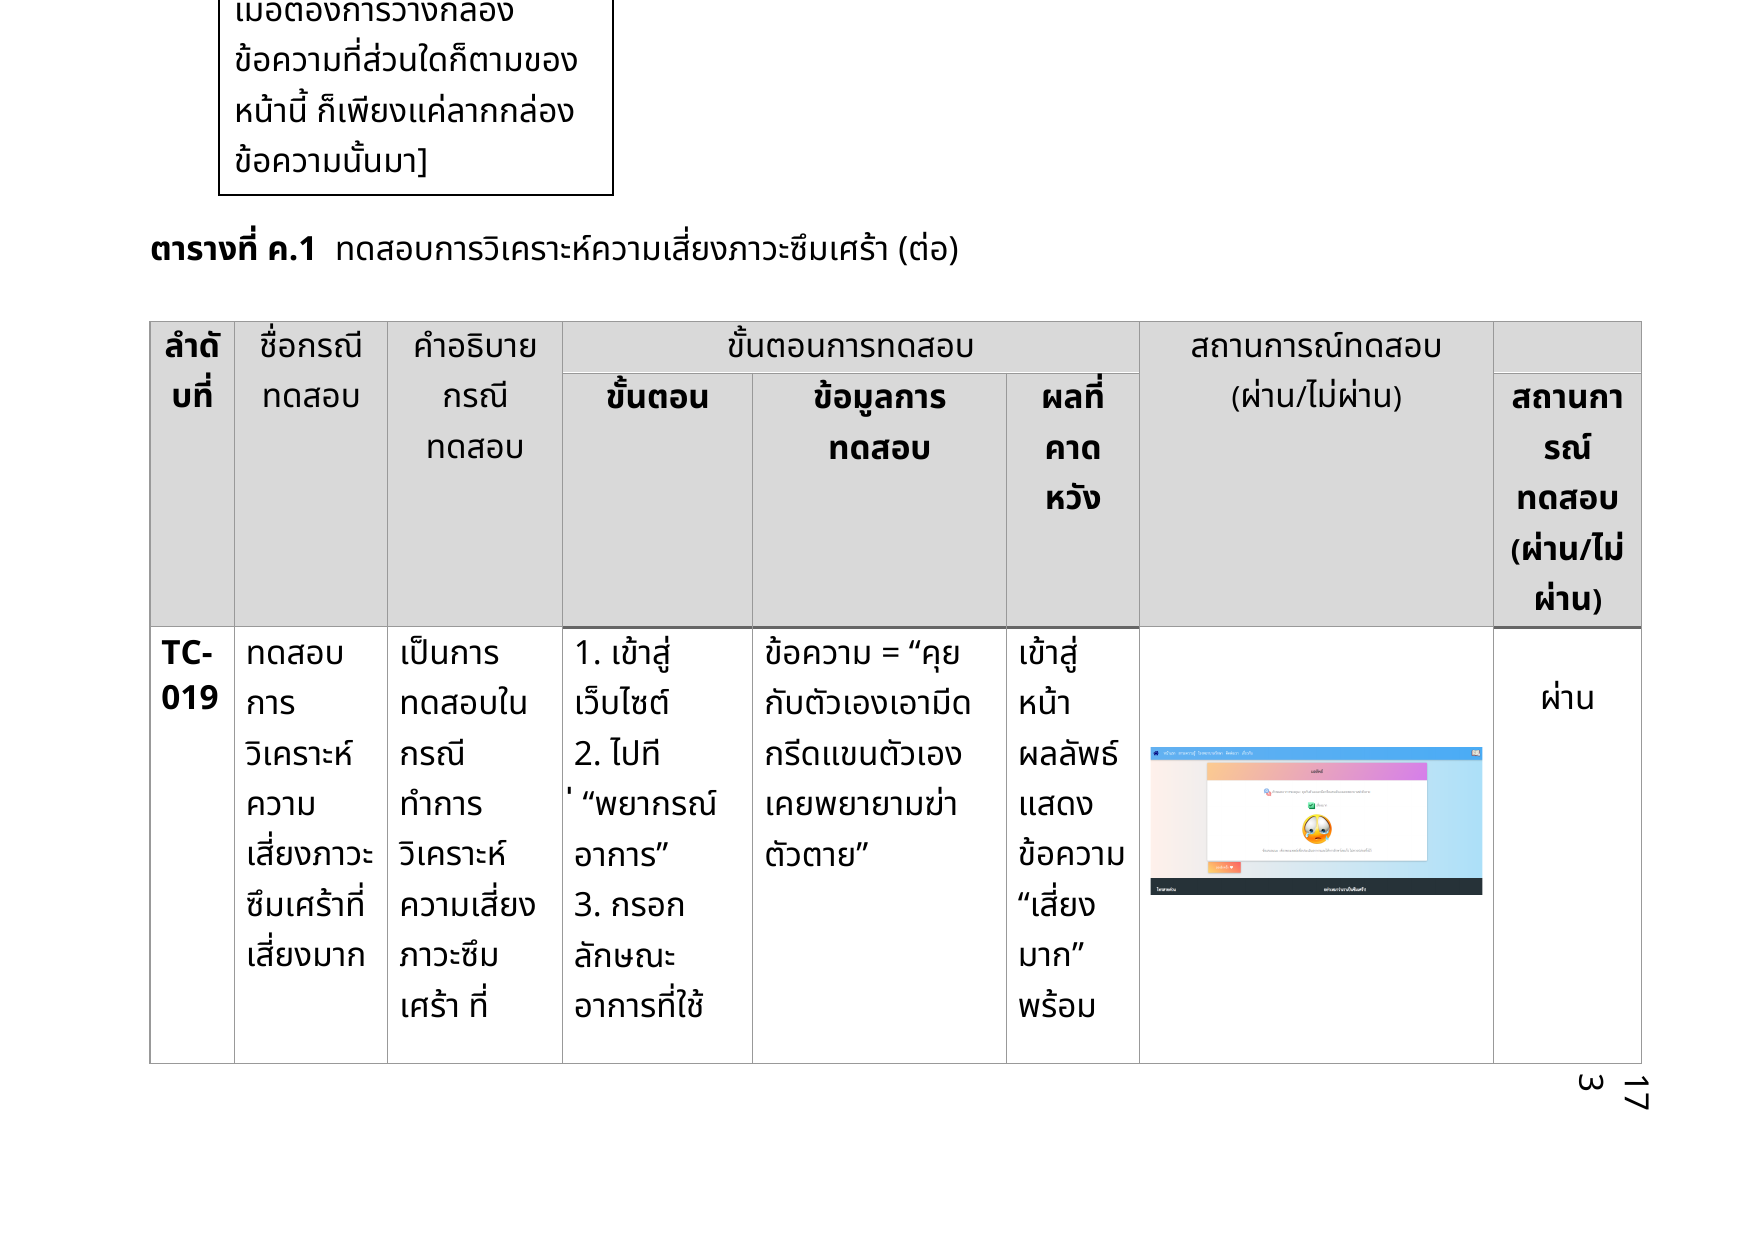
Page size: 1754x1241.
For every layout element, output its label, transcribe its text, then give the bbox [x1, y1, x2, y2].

table_header [1494, 322, 1641, 372]
table_cell สถานการณ์ทดสอบ (ผ่าน/ไม่ผ่าน) [1494, 374, 1641, 626]
table_header สถานการณ์ทดสอบ (ผ่าน/ไม่ผ่าน) [1140, 322, 1493, 626]
table_header ลำดับที่ [151, 322, 234, 626]
table_cell ข้อมูลการทดสอบ [753, 374, 1006, 626]
text ตารางที่ ค.1 ทดสอบการวิเคราะห์ความเสี่ยงภาวะซึมเศร้า (ต่อ) [150, 225, 1529, 276]
table_cell เข้าสู่หน้าผลลัพธ์แสดงข้อความ “เสี่ยงมาก” พร้อมข้อ เสนอแนะ [1007, 629, 1139, 1063]
table_cell ผลที่คาดหวัง [1007, 374, 1139, 626]
table_cell ข้อความ = “คุยกับตัวเองเอามีดกรีดแขนตัวเองเคยพยายามฆ่าตัวตาย” [753, 629, 1006, 1063]
table_header ขั้นตอนการทดสอบ [563, 322, 1139, 372]
table_header ชื่อกรณีทดสอบ [235, 322, 387, 626]
picture [1150, 747, 1483, 895]
table_cell เป็นการทดสอบในกรณี ทำการวิเคราะห์ความเสี่ยงภาวะซึมเศร้า ที่เสี่ยงมาก [388, 627, 562, 1063]
table_cell [1140, 627, 1493, 1063]
table_cell ทดสอบการวิเคราะห์ความเสี่ยงภาวะซึมเศร้าที่เสี่ยงมาก [235, 627, 387, 1063]
table_cell ผ่าน [1494, 629, 1641, 1063]
table_cell 1. เข้าสู่เว็บไซต์ 2. ไปที่ “พยากรณ์อาการ” 3. กรอกลักษณะอาการที่ใช้ทดสอบ 4. คลิก “พยากรณ์” [563, 629, 752, 1063]
table_cell TC-019 [151, 627, 234, 1063]
table_cell ขั้นตอน [563, 374, 752, 626]
table_header คำอธิบายกรณีทดสอบ [388, 322, 562, 626]
